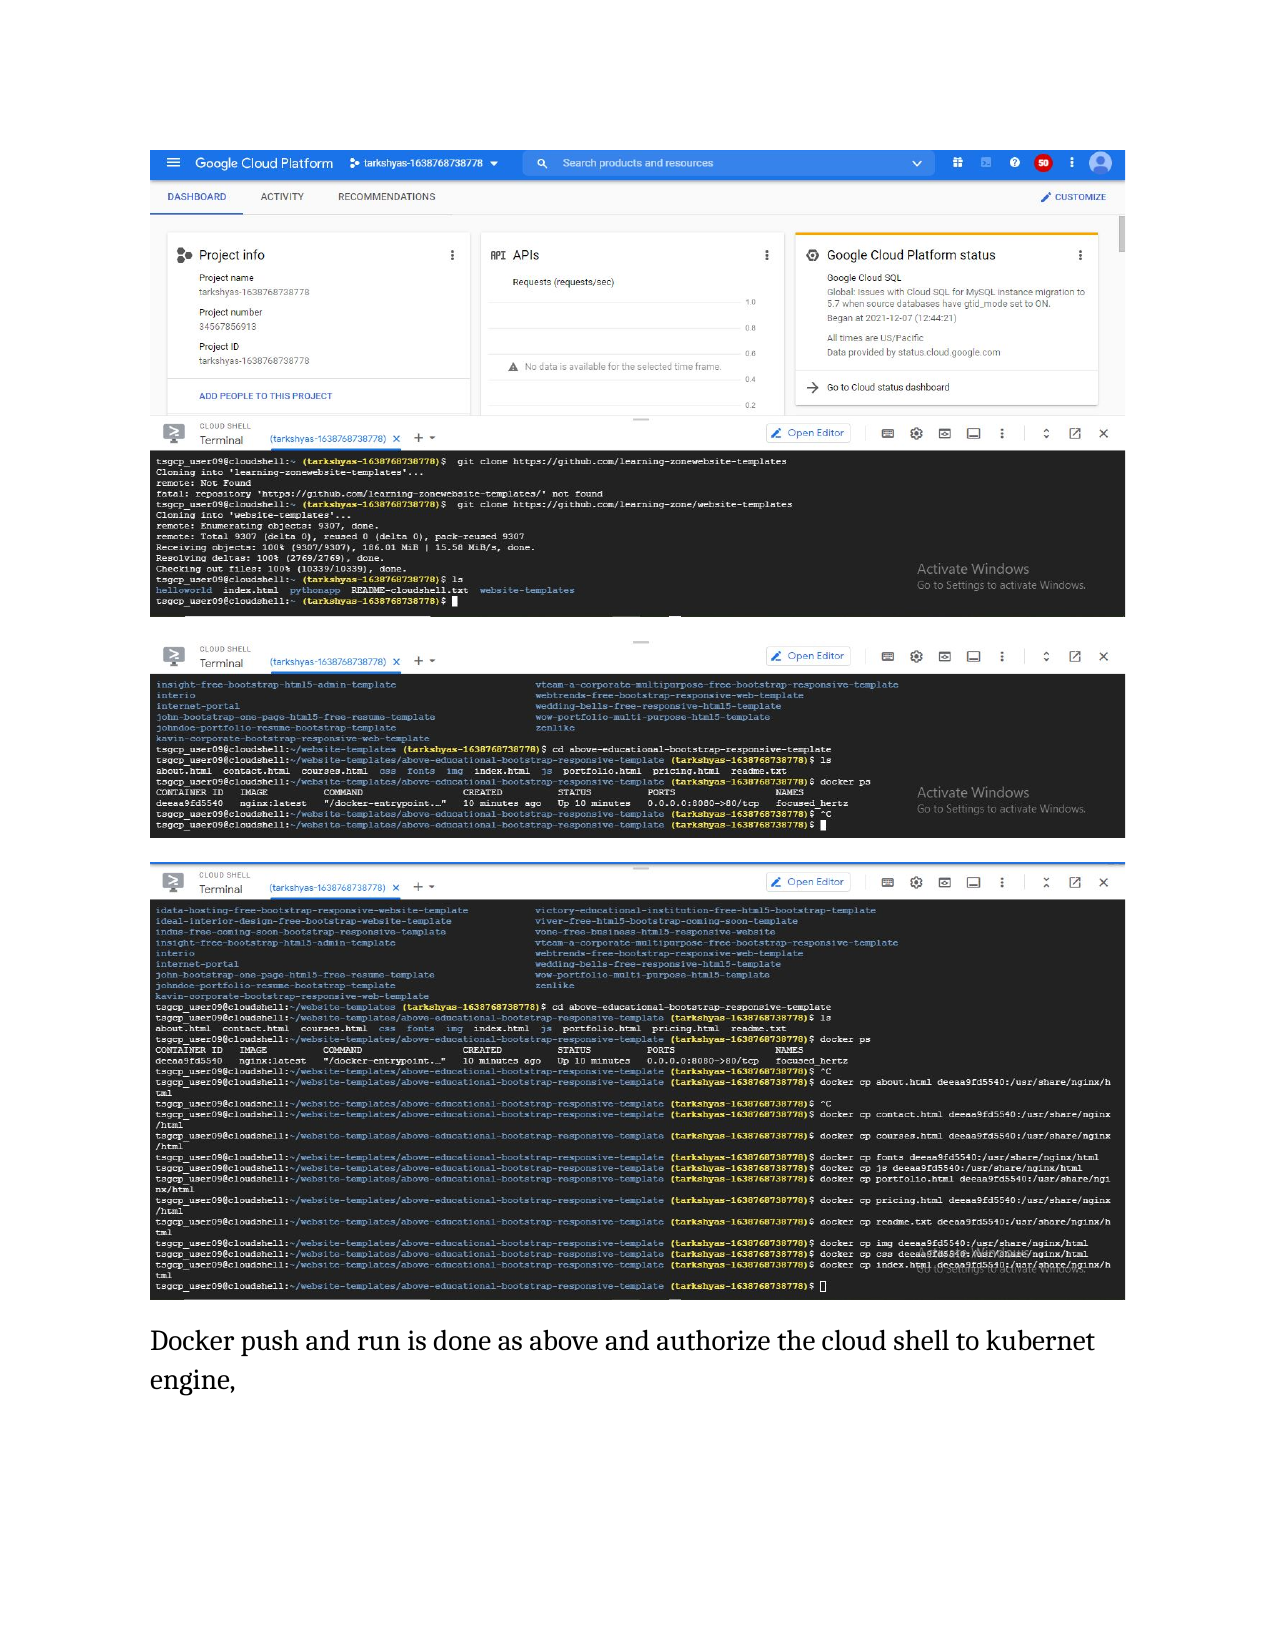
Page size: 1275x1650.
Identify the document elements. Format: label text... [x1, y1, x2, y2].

picture [150, 641, 1125, 838]
picture [150, 150, 1125, 617]
picture [150, 862, 1125, 1300]
text Docker push and run is done as above and authorize the cloud shell to kubernet engine, [150, 1324, 1125, 1397]
